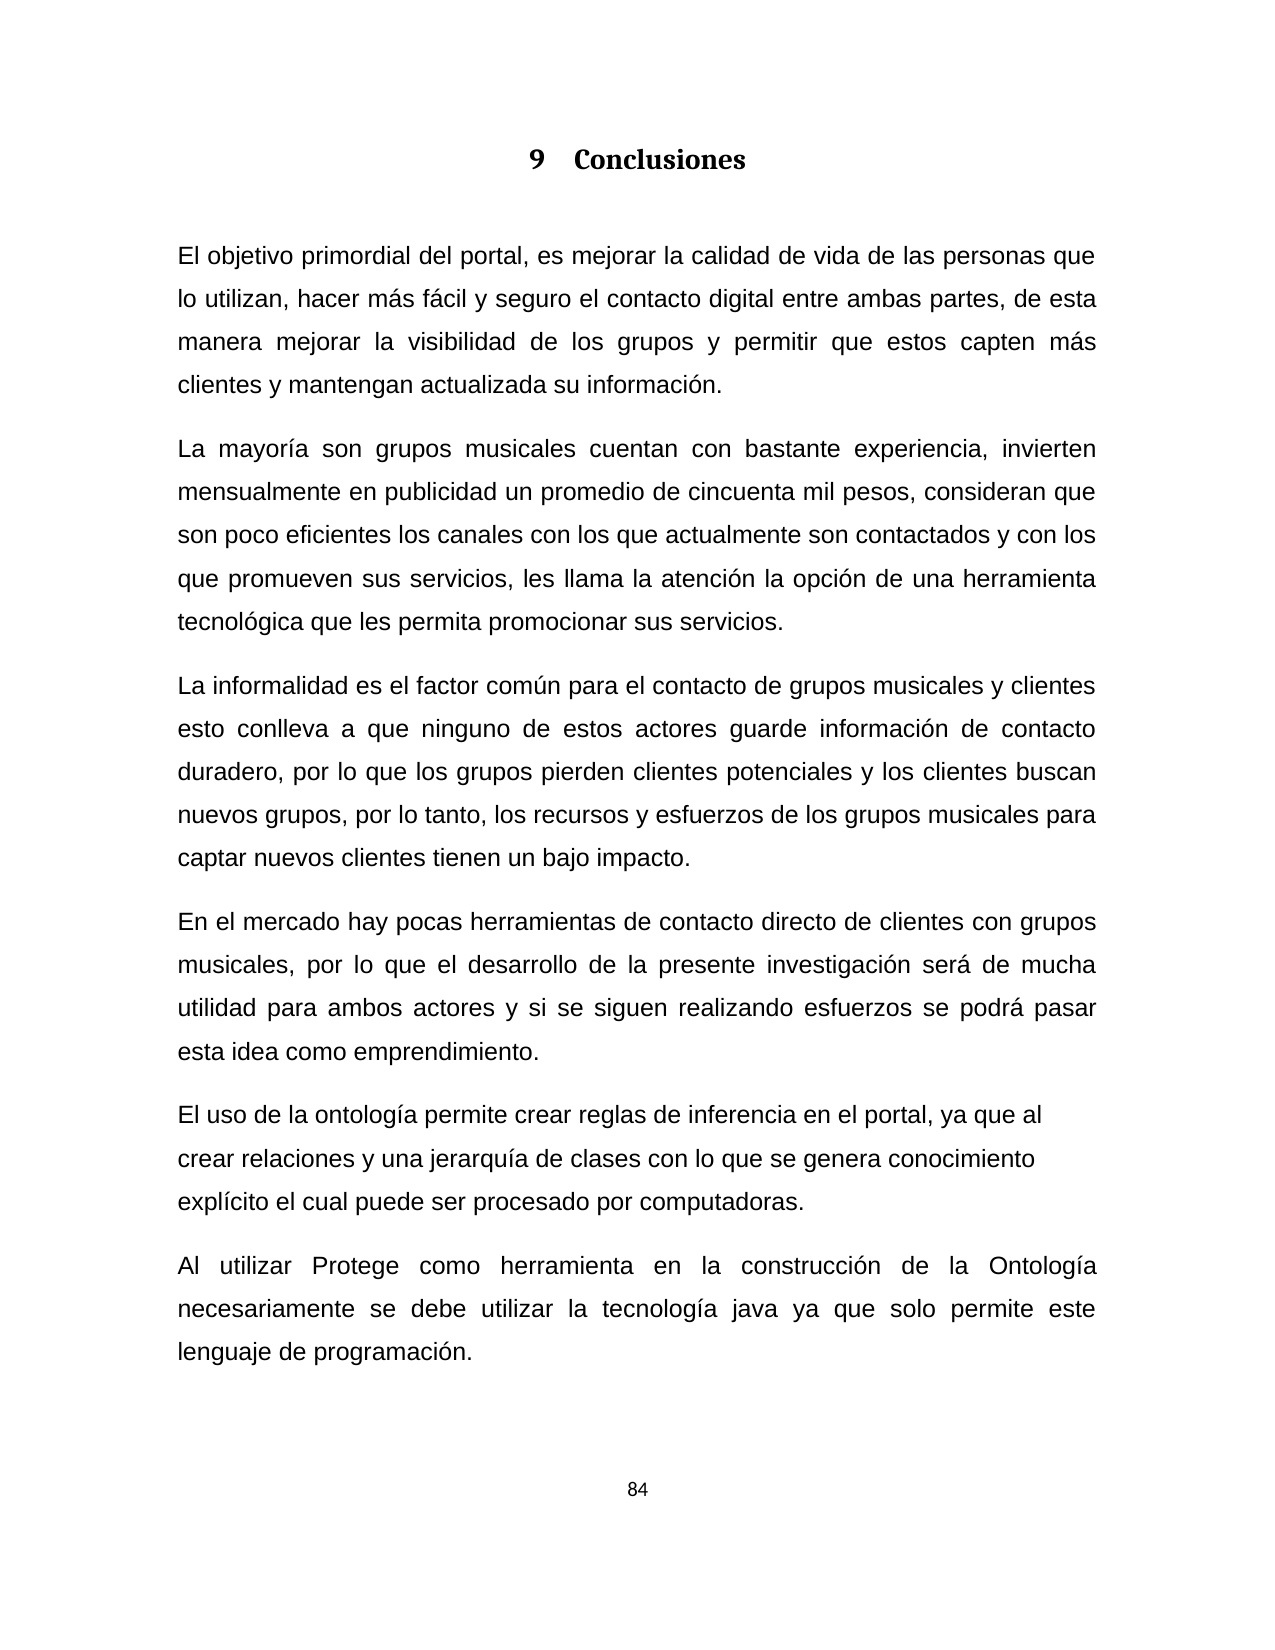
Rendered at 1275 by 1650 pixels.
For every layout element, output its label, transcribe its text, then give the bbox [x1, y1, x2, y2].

subtitle Conclusiones [177, 143, 1098, 177]
text En el mercado hay pocas herramientas de contacto directo de clientes con grupos musicales, por lo que el desarrollo de la presente investigación será de mucha utilidad para ambos actores y si se siguen realizando esfuerzos se podrá pasar esta idea como emprendimiento. [177, 907, 1098, 1065]
text El objetivo primordial del portal, es mejorar la calidad de vida de las personas que lo utilizan, hacer más fácil y seguro el contacto digital entre ambas partes, de esta manera mejorar la visibilidad de los grupos y permitir que estos capten más clientes y mantengan actualizada su información. [177, 241, 1098, 399]
text La informalidad es el factor común para el contacto de grupos musicales y clientes esto conlleva a que ninguno de estos actores guarde información de contacto duradero, por lo que los grupos pierden clientes potenciales y los clientes buscan nuevos grupos, por lo tanto, los recursos y esfuerzos de los grupos musicales para captar nuevos clientes tienen un bajo impacto. [177, 671, 1098, 872]
text El uso de la ontología permite crear reglas de inferencia en el portal, ya que al crear relaciones y una jerarquía de clases con lo que se genera conocimiento explícito el cual puede ser procesado por computadoras. [177, 1101, 1098, 1216]
text La mayoría son grupos musicales cuentan con bastante experiencia, invierten mensualmente en publicidad un promedio de cincuenta mil pesos, consideran que son poco eficientes los canales con los que actualmente son contactados y con los que promueven sus servicios, les llama la atención la opción de una herramienta tecnológica que les permita promocionar sus servicios. [177, 434, 1098, 636]
text Al utilizar Protege como herramienta en la construcción de la Ontología necesariamente se debe utilizar la tecnología java ya que solo permite este lenguaje de programación. [177, 1251, 1098, 1366]
